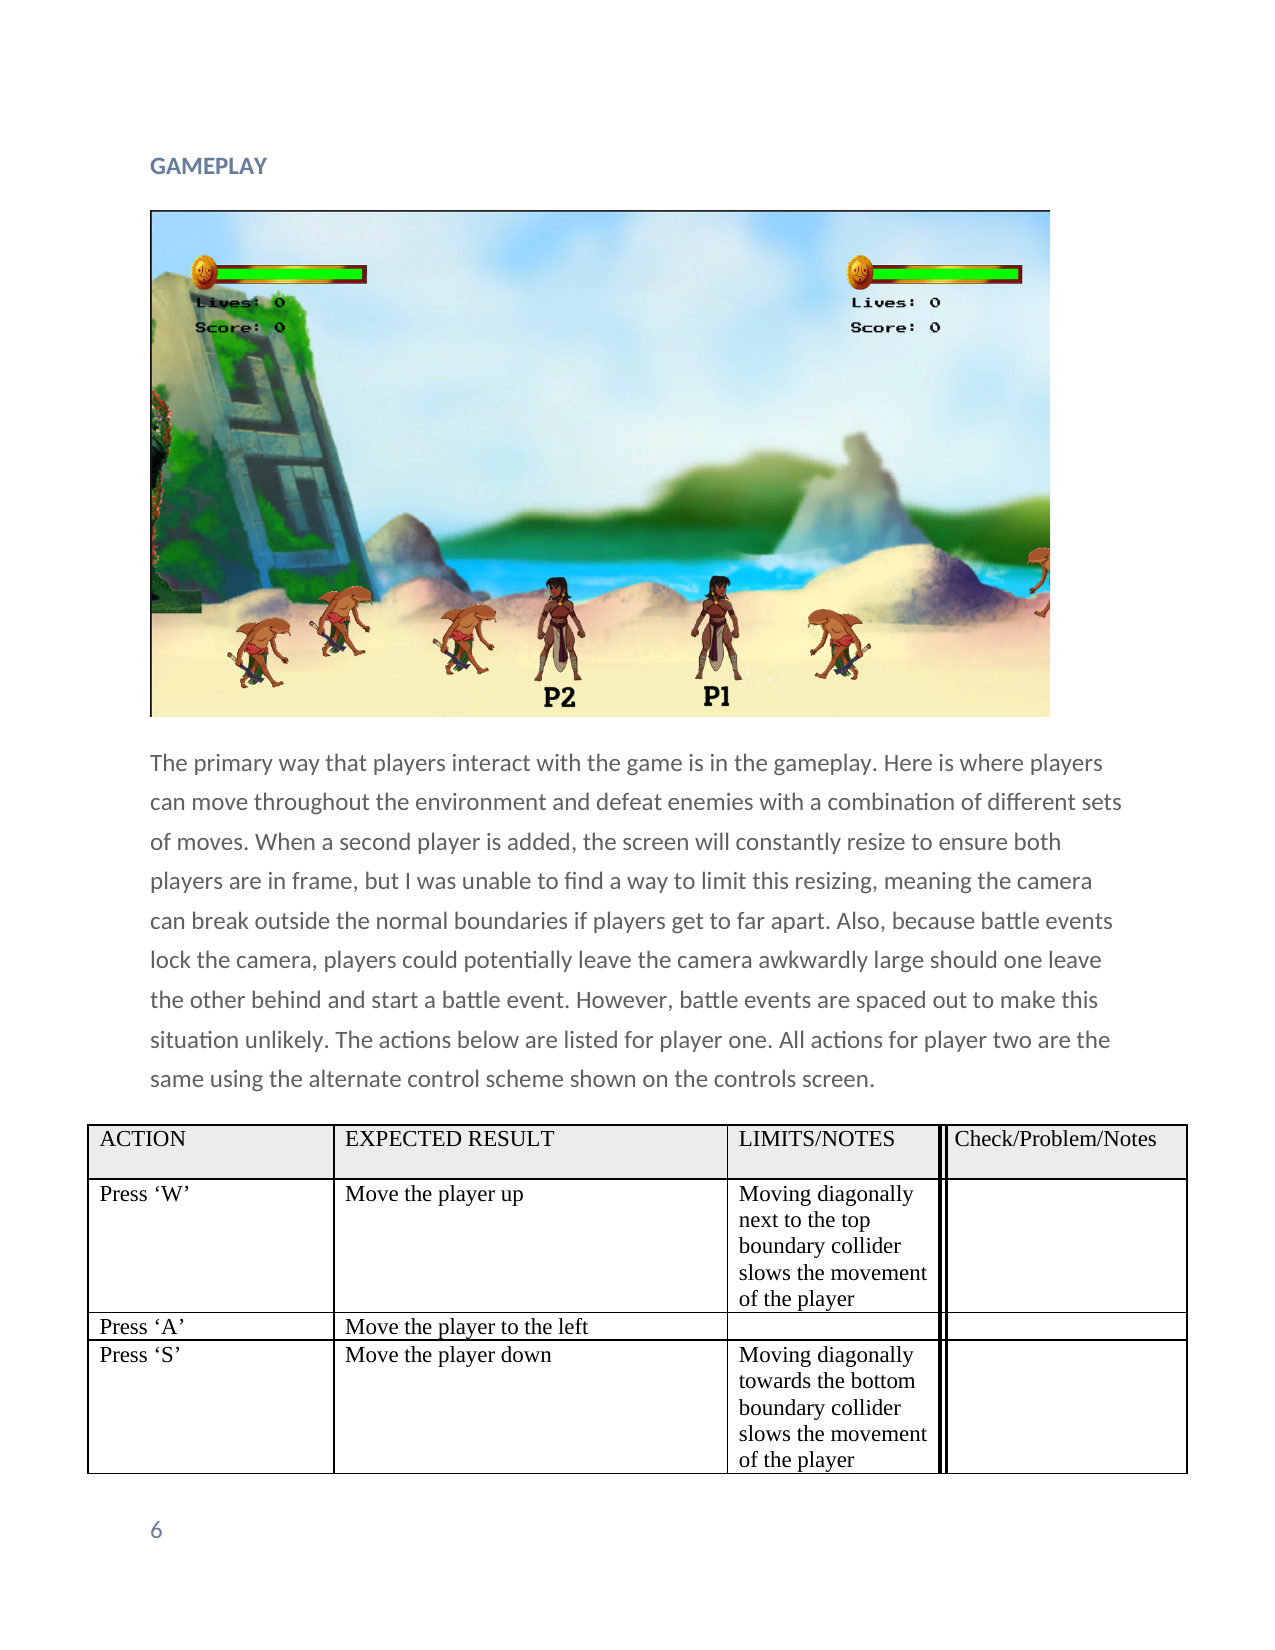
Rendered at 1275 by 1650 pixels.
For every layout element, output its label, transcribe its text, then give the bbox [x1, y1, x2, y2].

table_header LIMITS/NOTES [728, 1126, 938, 1178]
table_cell [948, 1180, 1186, 1311]
table_cell [948, 1313, 1186, 1339]
table_cell Moving diagonally next to the top boundary collider slows the movement of the player [728, 1180, 938, 1311]
table_cell Move the player up [335, 1180, 727, 1311]
table_cell Press ‘W’ [89, 1180, 333, 1311]
text The primary way that players interact with the game is in the gameplay. Here is where players can move throughout the environment and defeat enemies with a combination of different sets of moves. When a second player is added, the screen will constantly resize to ensure both players are in frame, but I was unable to find a way to limit this resizing, meaning the camera can break outside the normal boundaries if players get to far apart. Also, because battle events lock the camera, players could potentially leave the camera awkwardly large should one leave the other behind and start a battle event. However, battle events are spaced out to make this situation unlikely. The actions below are listed for player one. All actions for player two are the same using the alternate control scheme shown on the controls screen. [150, 747, 1125, 1094]
table_cell [948, 1341, 1186, 1473]
table_header ACTION [89, 1126, 333, 1178]
table_cell Move the player to the left [335, 1313, 727, 1339]
table_cell Moving diagonally towards the bottom boundary collider slows the movement of the player [728, 1341, 938, 1473]
text GAMEPLAY [150, 150, 1125, 181]
table_header Check/Problem/Notes [948, 1126, 1186, 1178]
picture [150, 210, 1050, 717]
table_header EXPECTED RESULT [335, 1126, 727, 1178]
table_cell Move the player down [335, 1341, 727, 1473]
table_cell [728, 1313, 938, 1339]
table_cell Press ‘A’ [89, 1313, 333, 1339]
table_cell Press ‘S’ [89, 1341, 333, 1473]
